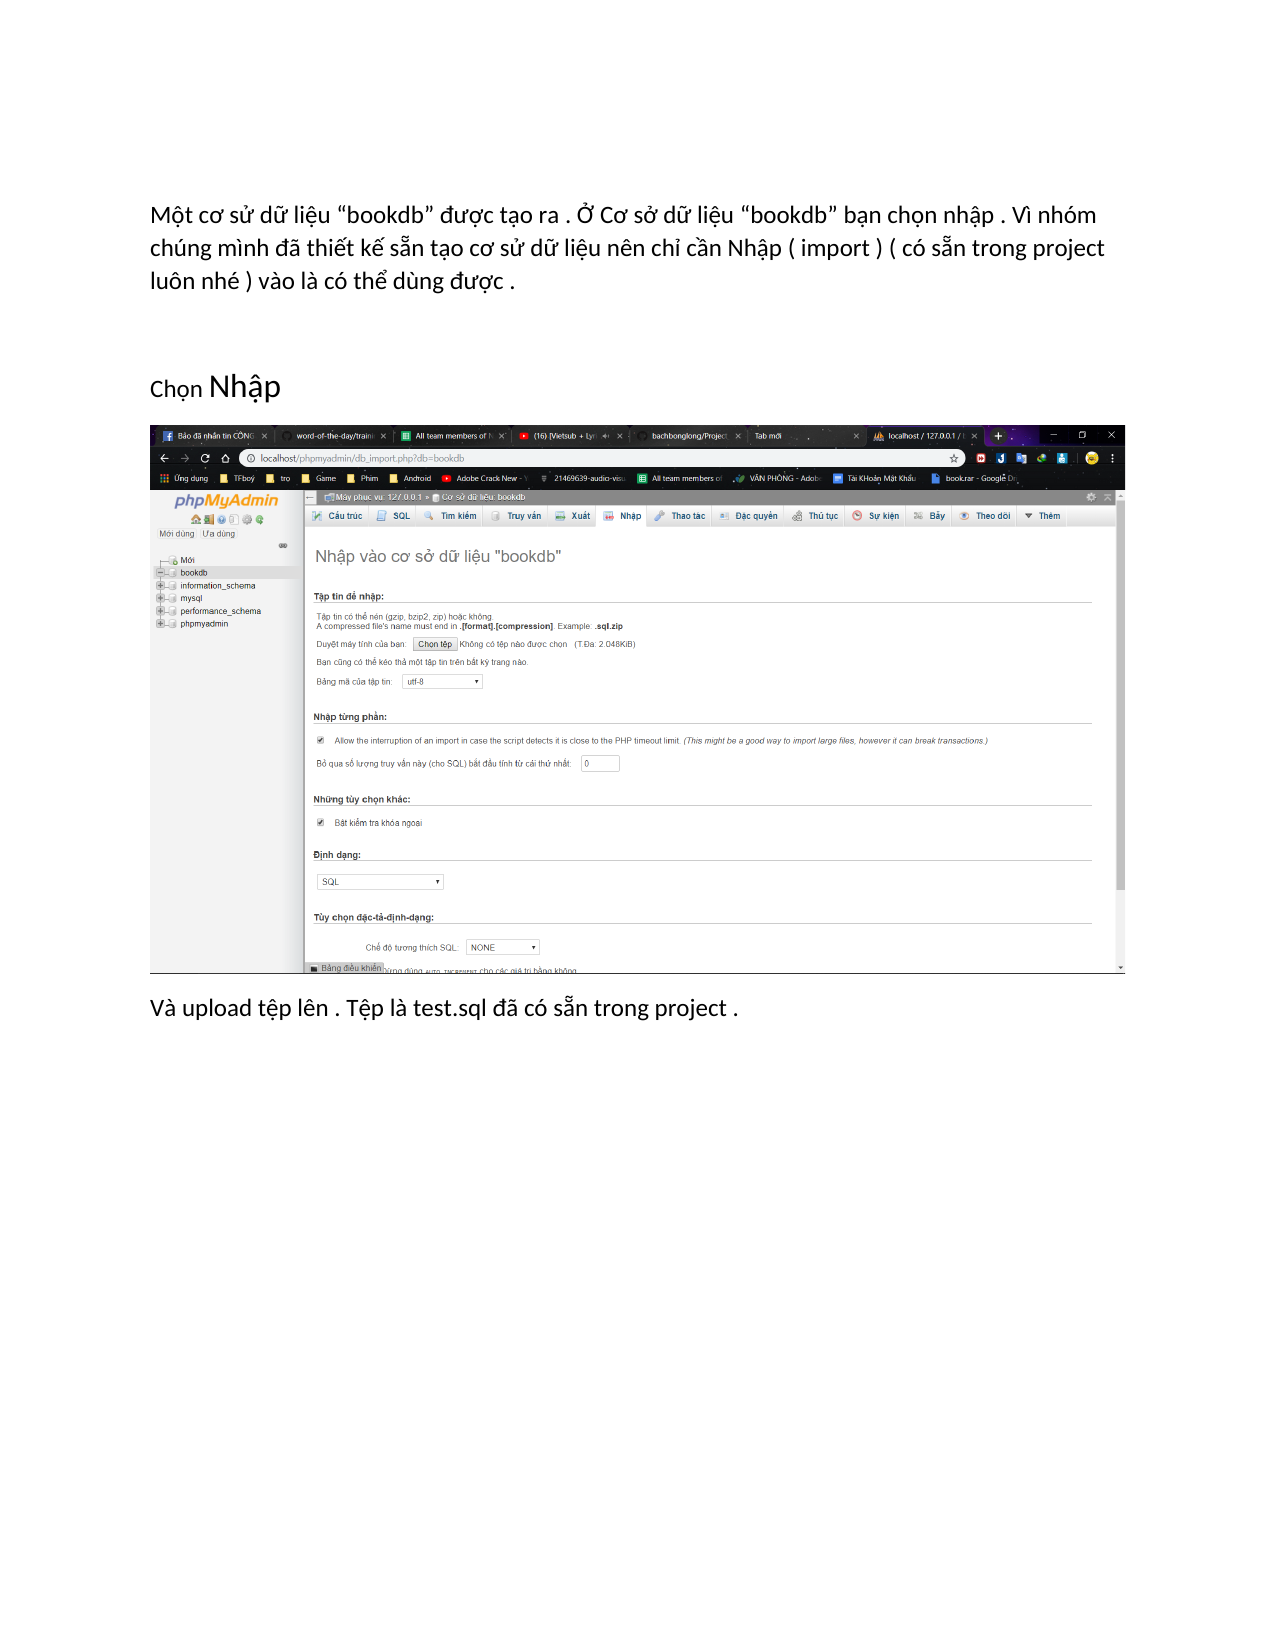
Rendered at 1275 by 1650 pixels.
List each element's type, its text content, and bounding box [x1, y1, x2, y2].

text Một cơ sử dữ liệu “bookdb” được tạo ra . Ở Cơ sở dữ liệu “bookdb” bạn chọn nhập . Vì nhóm chúng mình đã thiết kế sẵn tạo cơ sử dữ liệu nên chỉ cần Nhập ( import ) ( có sẵn trong project luôn nhé ) vào là có thể dùng được . [150, 199, 1125, 296]
picture [150, 425, 1125, 974]
text Và upload tệp lên . Tệp là test.sql đã có sẵn trong project . [150, 992, 1125, 1023]
text Chọn Nhập [150, 364, 1125, 405]
